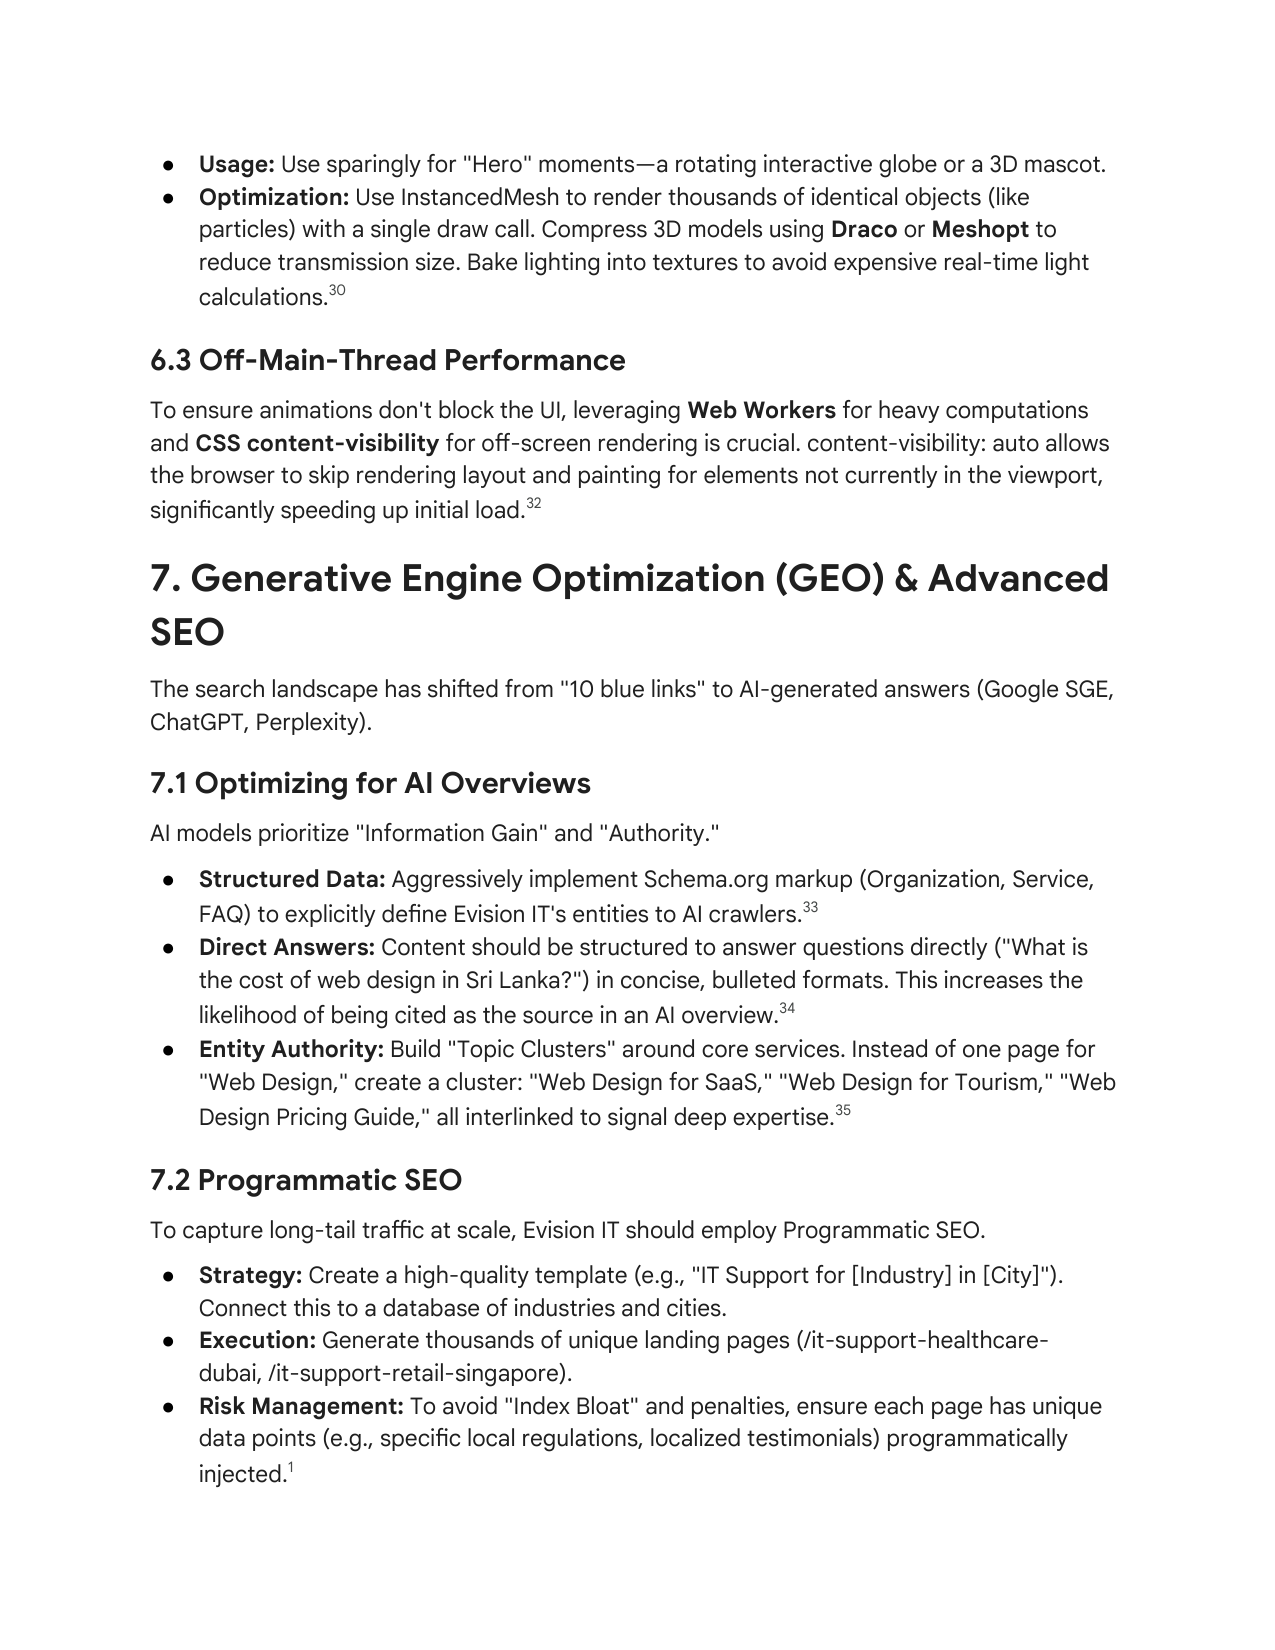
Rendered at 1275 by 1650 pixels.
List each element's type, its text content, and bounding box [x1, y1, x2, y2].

text To ensure animations don't block the UI, leveraging Web Workers for heavy computations and CSS content-visibility for off-screen rendering is crucial. content-visibility: auto allows the browser to skip rendering layout and painting for elements not currently in the viewport, significantly speeding up initial load.32 [150, 396, 1125, 526]
list Direct Answers: Content should be structured to answer questions directly ("What is the cost of web design in Sri Lanka?") in concise, bulleted formats. This increases the likelihood of being cited as the source in an AI overview.34 [161, 934, 1125, 1031]
text AI models prioritize "Information Gain" and "Authority." [150, 819, 1125, 848]
subtitle 7. Generative Engine Optimization (GEO) & Advanced SEO [150, 555, 1125, 656]
list Execution: Generate thousands of unique landing pages (/it-support-healthcare-dubai, /it-support-retail-singapore). [161, 1327, 1125, 1388]
list Strategy: Create a high-quality template (e.g., "IT Support for [Industry] in [City]"). Connect this to a database of industries and cities. [161, 1261, 1125, 1323]
list Structured Data: Aggressively implement Schema.org markup (Organization, Service, FAQ) to explicitly define Evision IT's entities to AI crawlers.33 [161, 865, 1125, 929]
list Usage: Use sparingly for "Hero" moments—a rotating interactive globe or a 3D mascot. [161, 150, 1125, 179]
text To capture long-tail traffic at scale, Evision IT should employ Programmatic SEO. [150, 1216, 1125, 1245]
list Risk Management: To avoid "Index Bloat" and penalties, ensure each page has unique data points (e.g., specific local regulations, localized testimonials) programmatically injected.1 [161, 1392, 1125, 1489]
text The search landscape has shifted from "10 blue links" to AI-generated answers (Google SGE, ChatGPT, Perplexity). [150, 675, 1125, 736]
list Optimization: Use InstancedMesh to render thousands of identical objects (like particles) with a single draw call. Compress 3D models using Draco or Meshopt to reduce transmission size. Bake lighting into textures to avoid expensive real-time light calculations.30 [161, 183, 1125, 313]
subtitle 7.2 Programmatic SEO [150, 1162, 1125, 1198]
list Entity Authority: Build "Topic Clusters" around core services. Instead of one page for "Web Design," create a cluster: "Web Design for SaaS," "Web Design for Tourism," "Web Design Pricing Guide," all interlinked to signal deep expertise.35 [161, 1035, 1125, 1132]
subtitle 6.3 Off-Main-Thread Performance [150, 342, 1125, 378]
subtitle 7.1 Optimizing for AI Overviews [150, 765, 1125, 802]
